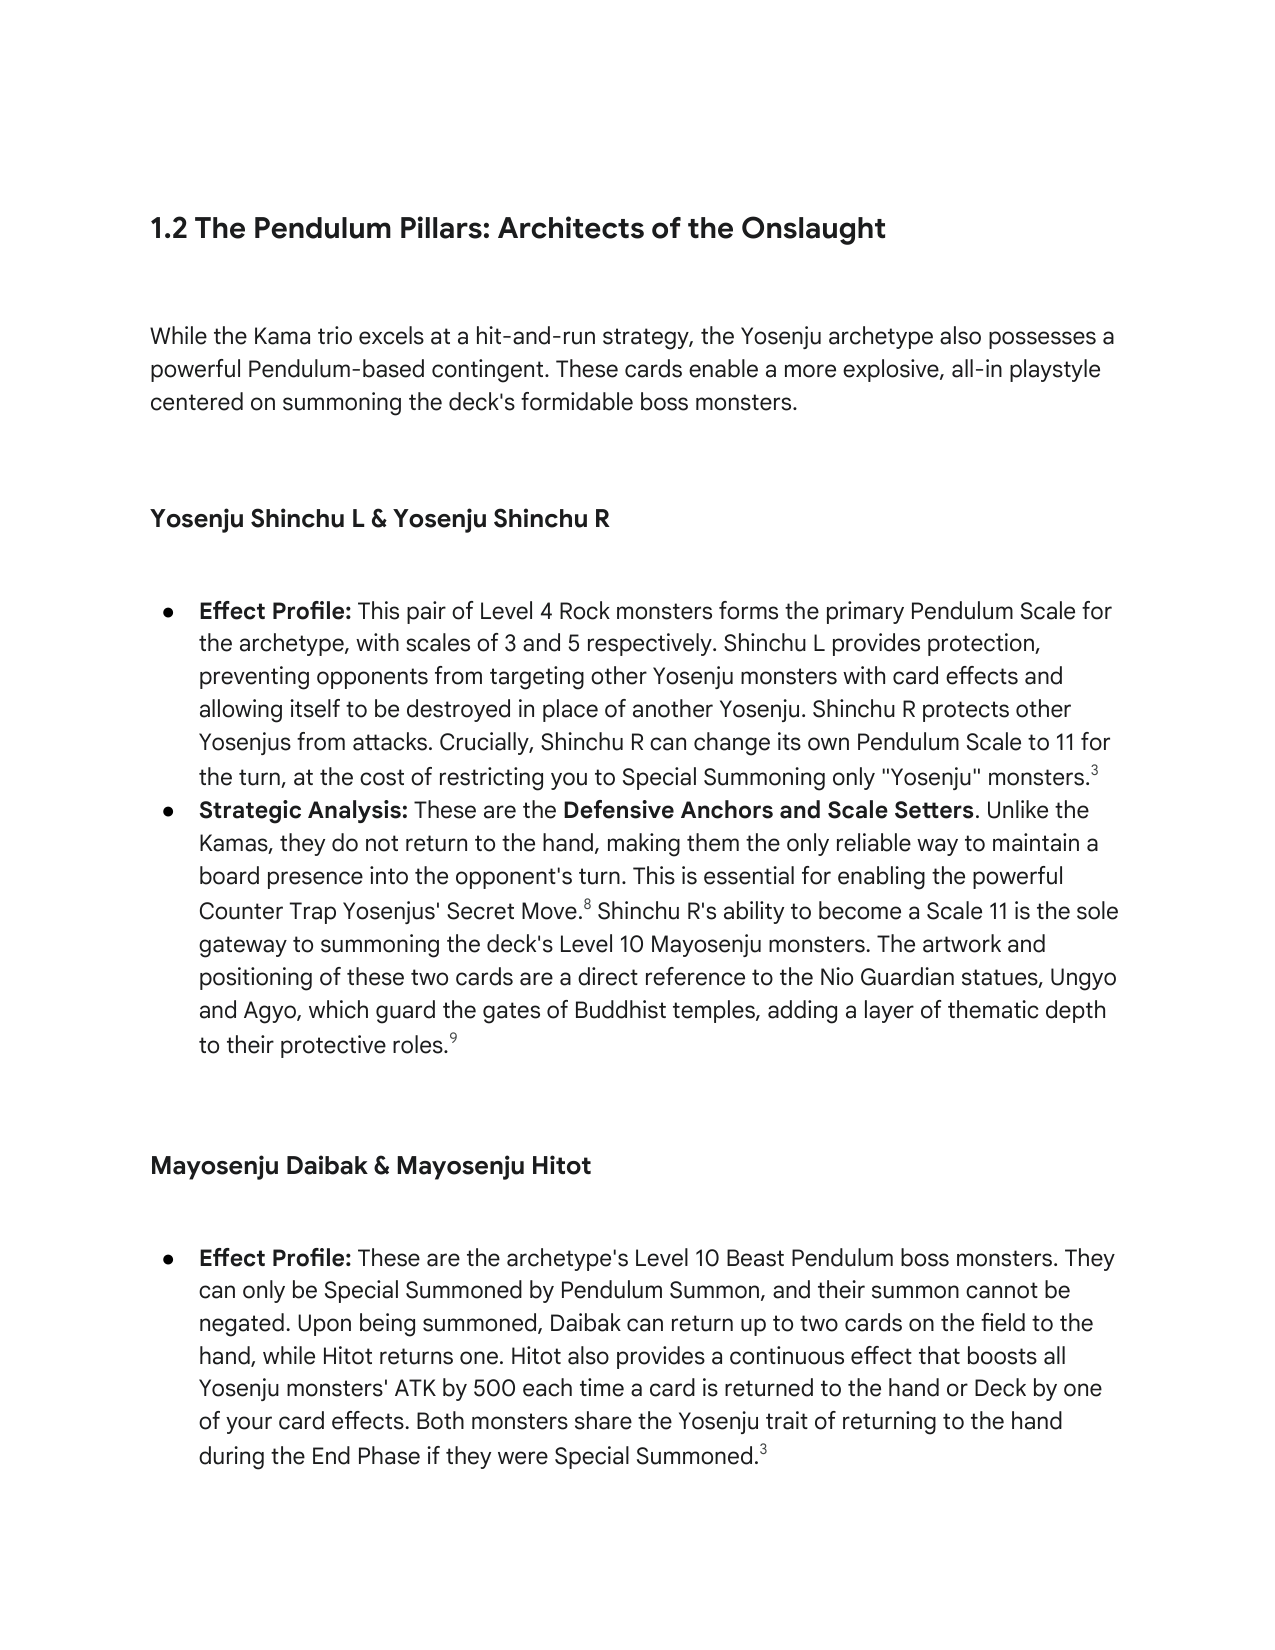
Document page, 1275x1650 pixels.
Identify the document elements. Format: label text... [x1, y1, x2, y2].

text While the Kama trio excels at a hit-and-run strategy, the Yosenju archetype also possesses a powerful Pendulum-based contingent. These cards enable a more explosive, all-in playstyle centered on summoning the deck's formidable boss monsters. [150, 323, 1125, 417]
subtitle Mayosenju Daibak & Mayosenju Hitot [150, 1150, 1125, 1182]
subtitle Yosenju Shinchu L & Yosenju Shinchu R [150, 503, 1125, 535]
list Effect Profile: These are the archetype's Level 10 Beast Pendulum boss monsters. They can only be Special Summoned by Pendulum Summon, and their summon cannot be negated. Upon being summoned, Daibak can return up to two cards on the field to the hand, while Hitot returns one. Hitot also provides a continuous effect that boosts all Yosenju monsters' ATK by 500 each time a card is returned to the hand or Deck by one of your card effects. Both monsters share the Yosenju trait of returning to the hand during the End Phase if they were Special Summoned.3 [161, 1244, 1125, 1472]
list Effect Profile: This pair of Level 4 Rock monsters forms the primary Pendulum Scale for the archetype, with scales of 3 and 5 respectively. Shinchu L provides protection, preventing opponents from targeting other Yosenju monsters with card effects and allowing itself to be destroyed in place of another Yosenju. Shinchu R protects other Yosenjus from attacks. Crucially, Shinchu R can change its own Pendulum Scale to 11 for the turn, at the cost of restricting you to Special Summoning only "Yosenju" monsters.3 [161, 597, 1125, 792]
list Strategic Analysis: These are the Defensive Anchors and Scale Setters. Unlike the Kamas, they do not return to the hand, making them the only reliable way to maintain a board presence into the opponent's turn. This is essential for enabling the powerful Counter Trap Yosenjus' Secret Move.8 Shinchu R's ability to become a Scale 11 is the sole gateway to summoning the deck's Level 10 Mayosenju monsters. The artwork and positioning of these two cards are a direct reference to the Nio Guardian statues, Ungyo and Agyo, which guard the gates of Buddhist temples, adding a layer of thematic depth to their protective roles.9 [161, 797, 1125, 1060]
subtitle 1.2 The Pendulum Pillars: Architects of the Onslaught [150, 211, 1125, 247]
